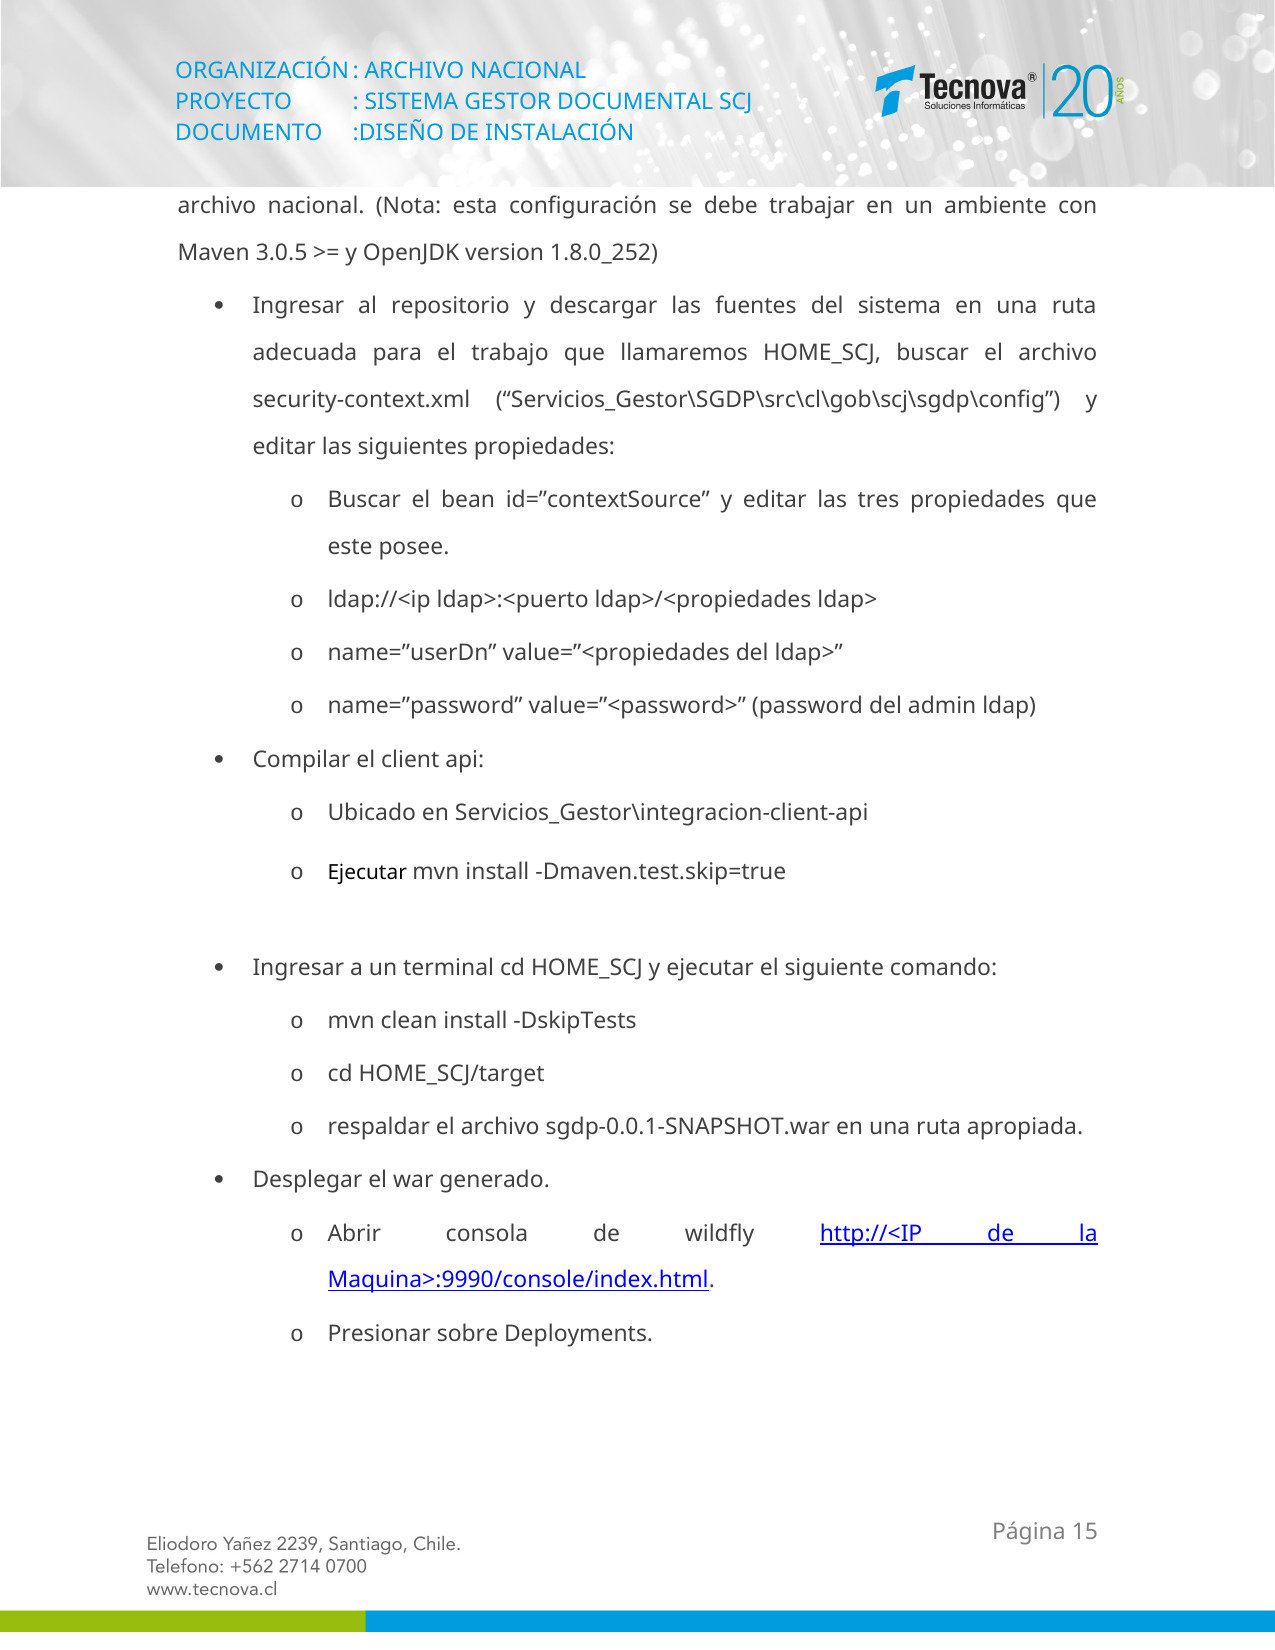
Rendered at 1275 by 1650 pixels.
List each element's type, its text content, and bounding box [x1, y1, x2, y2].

picture [0, 0, 1275, 187]
list Ejecutar mvn install -Dmaven.test.skip=true [290, 855, 1098, 886]
list cd HOME_SCJ/target [290, 1057, 1098, 1088]
list mvn clean install -DskipTests [290, 1004, 1098, 1035]
list respaldar el archivo sgdp-0.0.1-SNAPSHOT.war en una ruta apropiada. [290, 1110, 1098, 1141]
list Ingresar al repositorio y descargar las fuentes del sistema en una ruta adecuada para el trabajo que llamaremos HOME_SCJ, buscar el archivo security-context.xml (“Servicios_Gestor\SGDP\src\cl\gob\scj\sgdp\config”) y editar las siguientes propiedades: [215, 289, 1098, 461]
picture [0, 1518, 1275, 1632]
list ldap://<ip ldap>:<puerto ldap>/<propiedades ldap> [290, 583, 1098, 614]
list Desplegar el war generado. [215, 1163, 1098, 1194]
list name=”password” value=”<password>” (password del admin ldap) [290, 689, 1098, 721]
list name=”userDn” value=”<propiedades del ldap>” [290, 636, 1098, 667]
list Presionar sobre Deployments. [290, 1317, 1098, 1348]
list Abrir consola de wildfly http://<IP de la Maquina>:9990/console/index.html. [290, 1216, 1098, 1295]
list Ubicado en Servicios_Gestor\integracion-client-api [290, 796, 1098, 827]
list Compilar el client api: [215, 742, 1098, 774]
list Ingresar a un terminal cd HOME_SCJ y ejecutar el siguiente comando: [215, 951, 1098, 982]
list Buscar el bean id=”contextSource” y editar las tres propiedades que este posee. [290, 483, 1098, 561]
